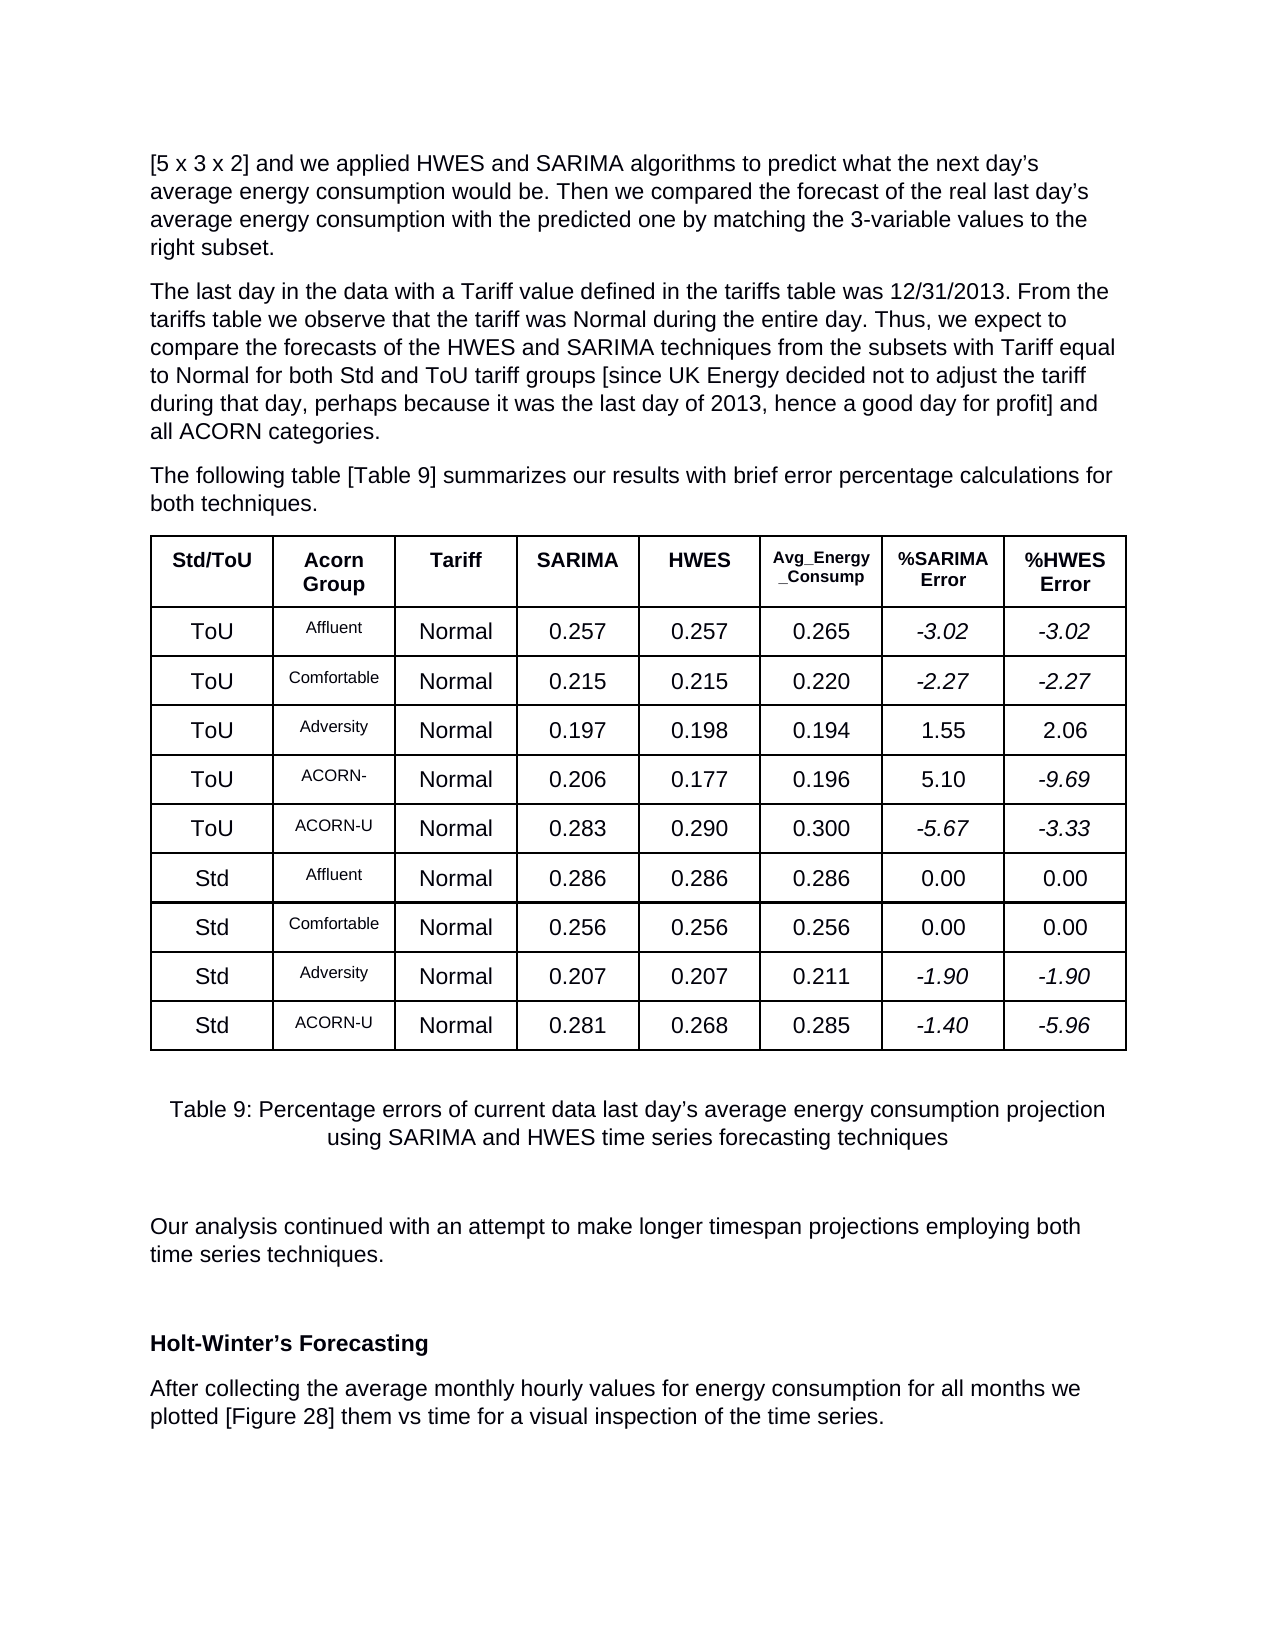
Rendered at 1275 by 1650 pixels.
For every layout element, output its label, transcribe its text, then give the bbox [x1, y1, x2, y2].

table_cell Affluent [274, 608, 394, 655]
table_cell 0.197 [518, 706, 638, 754]
text The following table [Table 9] summarizes our results with brief error percentage calculations for both techniques. [150, 462, 1125, 517]
table_cell 0.207 [518, 953, 638, 1000]
table_header Tariff [396, 537, 516, 606]
table_header Acorn Group [274, 537, 394, 606]
table_cell Std [152, 854, 272, 901]
table_cell Normal [396, 953, 516, 1000]
table_cell -9.69 [1005, 756, 1125, 803]
table_cell ToU [152, 608, 272, 655]
table_cell 0.194 [761, 706, 881, 754]
table_cell Normal [396, 805, 516, 852]
table_cell -2.27 [1005, 657, 1125, 704]
table_cell 0.211 [761, 953, 881, 1000]
table_cell Normal [396, 756, 516, 803]
table_cell ACORN-U [274, 805, 394, 852]
table_cell 0.281 [518, 1002, 638, 1049]
table_cell 0.198 [640, 706, 759, 754]
table_cell -3.33 [1005, 805, 1125, 852]
text After collecting the average monthly hourly values for energy consumption for all months we plotted [Figure 28] them vs time for a visual inspection of the time series. [150, 1375, 1125, 1429]
table_cell 0.286 [761, 854, 881, 901]
table_cell 0.00 [883, 904, 1003, 951]
table_cell 0.256 [640, 904, 759, 951]
table_cell Normal [396, 854, 516, 901]
table_cell 0.265 [761, 608, 881, 655]
table_cell 0.283 [518, 805, 638, 852]
table_header Avg_Energy_Consump [761, 537, 881, 606]
table_cell Comfortable [274, 657, 394, 704]
table_cell 0.286 [518, 854, 638, 901]
table_cell 0.215 [640, 657, 759, 704]
table_cell Std [152, 1002, 272, 1049]
table_cell -1.40 [883, 1002, 1003, 1049]
text Our analysis continued with an attempt to make longer timespan projections employing both time series techniques. [150, 1213, 1125, 1267]
text Table 9: Percentage errors of current data last day’s average energy consumption projection using SARIMA and HWES time series forecasting techniques [150, 1096, 1125, 1150]
table_cell Normal [396, 904, 516, 951]
text The last day in the data with a Tariff value defined in the tariffs table was 12/31/2013. From the tariffs table we observe that the tariff was Normal during the entire day. Thus, we expect to compare the forecasts of the HWES and SARIMA techniques from the subsets with Tariff equal to Normal for both Std and ToU tariff groups [since UK Energy decided not to adjust the tariff during that day, perhaps because it was the last day of 2013, hence a good day for profit] and all ACORN categories. [150, 278, 1125, 444]
table_cell 2.06 [1005, 706, 1125, 754]
table_cell 0.196 [761, 756, 881, 803]
table_cell 0.220 [761, 657, 881, 704]
table_cell Normal [396, 706, 516, 754]
table_cell 0.207 [640, 953, 759, 1000]
table_cell 0.177 [640, 756, 759, 803]
table_cell Normal [396, 1002, 516, 1049]
table_cell -3.02 [883, 608, 1003, 655]
table_header %SARIMAError [883, 537, 1003, 606]
table_cell 0.00 [1005, 854, 1125, 901]
table_cell ToU [152, 706, 272, 754]
text Holt-Winter’s Forecasting [150, 1330, 1125, 1356]
table_cell Normal [396, 608, 516, 655]
table_cell 1.55 [883, 706, 1003, 754]
table_cell -3.02 [1005, 608, 1125, 655]
table_cell Affluent [274, 854, 394, 901]
table_cell Std [152, 953, 272, 1000]
table_header SARIMA [518, 537, 638, 606]
table_cell 0.268 [640, 1002, 759, 1049]
table_cell 0.285 [761, 1002, 881, 1049]
table_cell -5.67 [883, 805, 1003, 852]
table_cell 0.256 [518, 904, 638, 951]
table_cell Normal [396, 657, 516, 704]
table_cell Std [152, 904, 272, 951]
table_cell ToU [152, 756, 272, 803]
table_cell 0.00 [883, 854, 1003, 901]
table_cell 0.257 [640, 608, 759, 655]
table_cell -2.27 [883, 657, 1003, 704]
table_cell 0.206 [518, 756, 638, 803]
table_cell 0.300 [761, 805, 881, 852]
table_cell Comfortable [274, 904, 394, 951]
table_cell 0.256 [761, 904, 881, 951]
table_cell ACORN-U [274, 1002, 394, 1049]
table_cell ACORN- [274, 756, 394, 803]
table_cell -1.90 [1005, 953, 1125, 1000]
table_header HWES [640, 537, 759, 606]
table_cell Adversity [274, 953, 394, 1000]
table_cell -1.90 [883, 953, 1003, 1000]
table_cell ToU [152, 805, 272, 852]
table_cell 0.286 [640, 854, 759, 901]
table_header Std/ToU [152, 537, 272, 606]
table_header %HWES Error [1005, 537, 1125, 606]
table_cell Adversity [274, 706, 394, 754]
table_cell 0.00 [1005, 904, 1125, 951]
table_cell 0.257 [518, 608, 638, 655]
table_cell 0.290 [640, 805, 759, 852]
table_cell -5.96 [1005, 1002, 1125, 1049]
table_cell 5.10 [883, 756, 1003, 803]
table_cell 0.215 [518, 657, 638, 704]
table_cell ToU [152, 657, 272, 704]
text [150, 150, 1125, 260]
